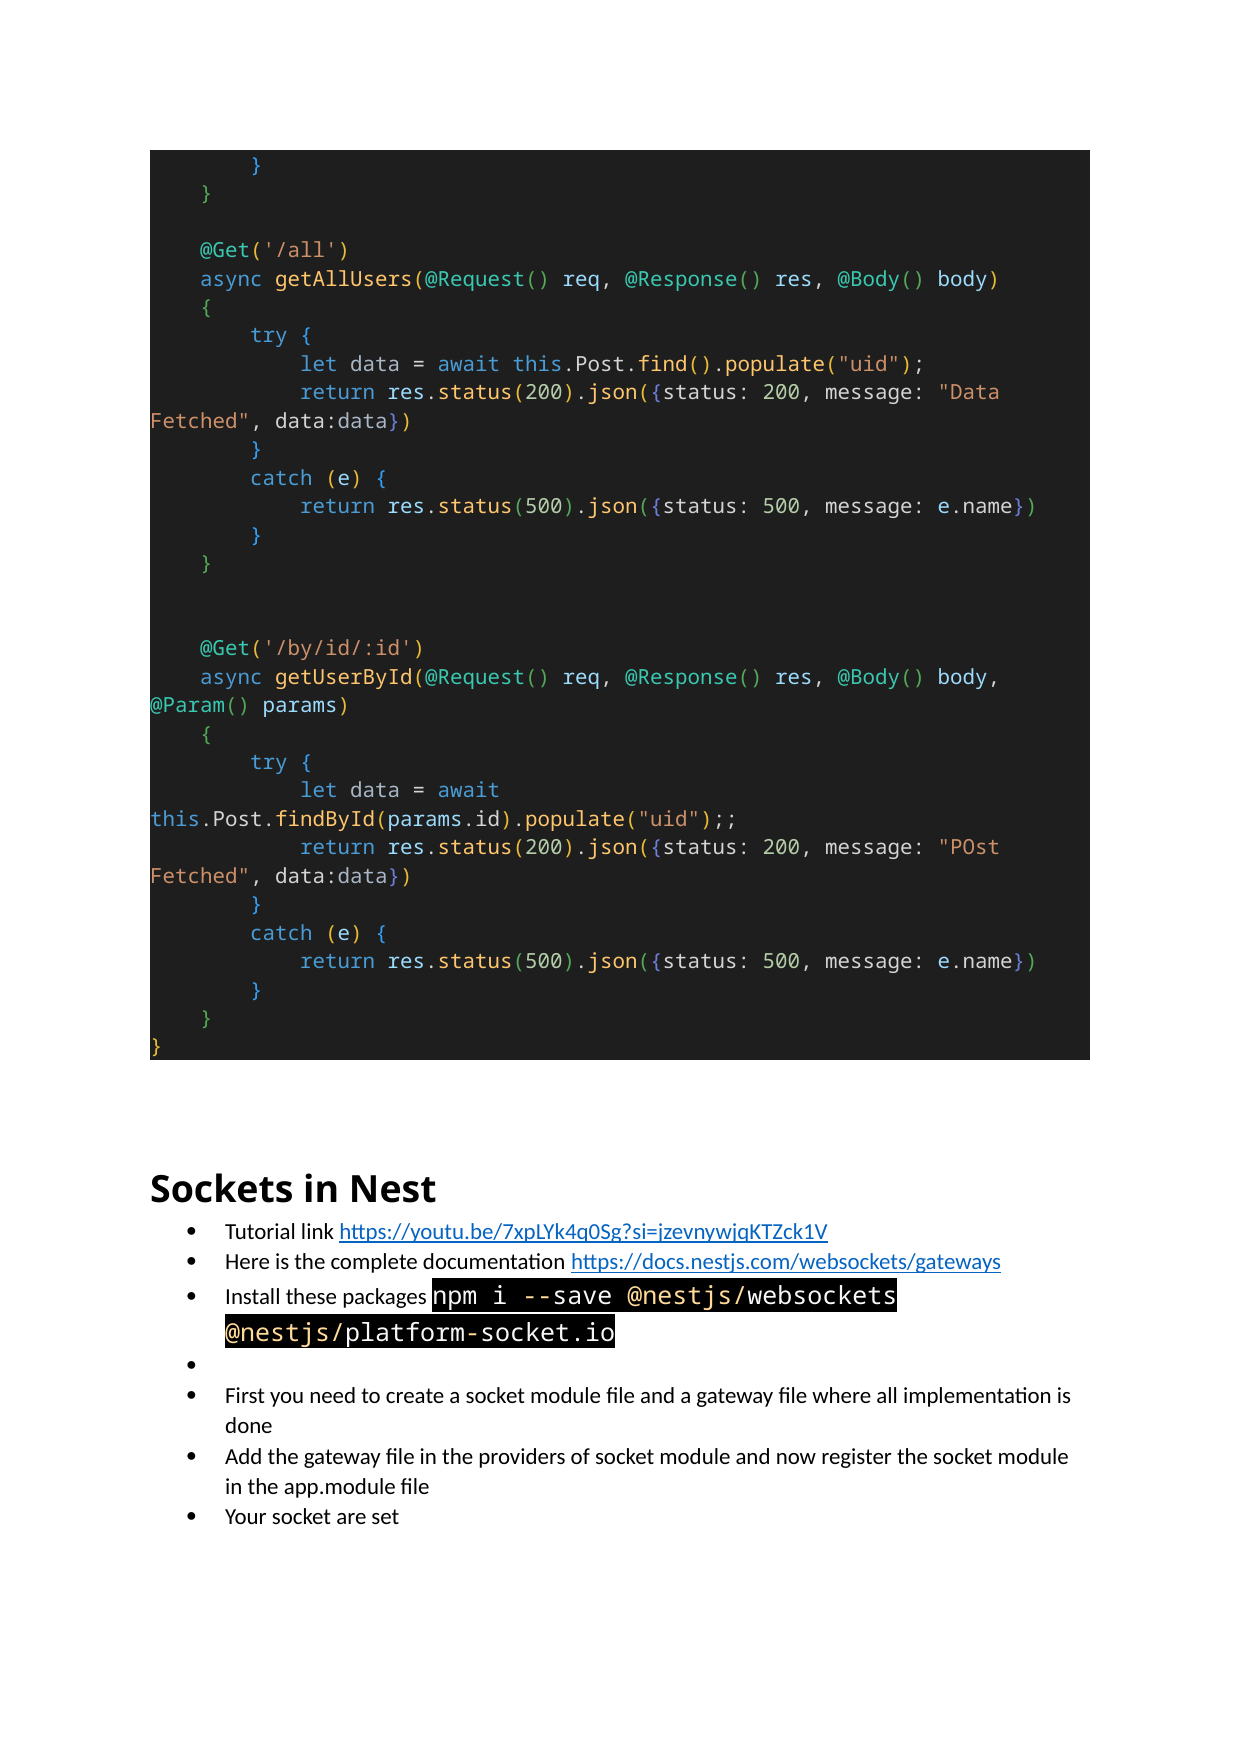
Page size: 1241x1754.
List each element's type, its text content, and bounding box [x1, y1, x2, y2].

list Here is the complete documentation https://docs.nestjs.com/websockets/gateways [187, 1247, 1090, 1275]
list Add the gateway file in the providers of socket module and now register the socket module in the app.module file [187, 1442, 1090, 1500]
list First you need to create a socket module file and a gateway file where all implementation is done [187, 1381, 1090, 1439]
list Tutorial link https://youtu.be/7xpLYk4q0Sg?si=jzevnywjqKTZck1V [187, 1217, 1090, 1245]
list Install these packages npm i --save @nestjs/websockets @nestjs/platform-socket.io [187, 1278, 1090, 1348]
list Your socket are set [187, 1502, 1090, 1530]
subtitle Sockets in Nest [150, 1162, 1090, 1213]
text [150, 150, 1090, 1060]
